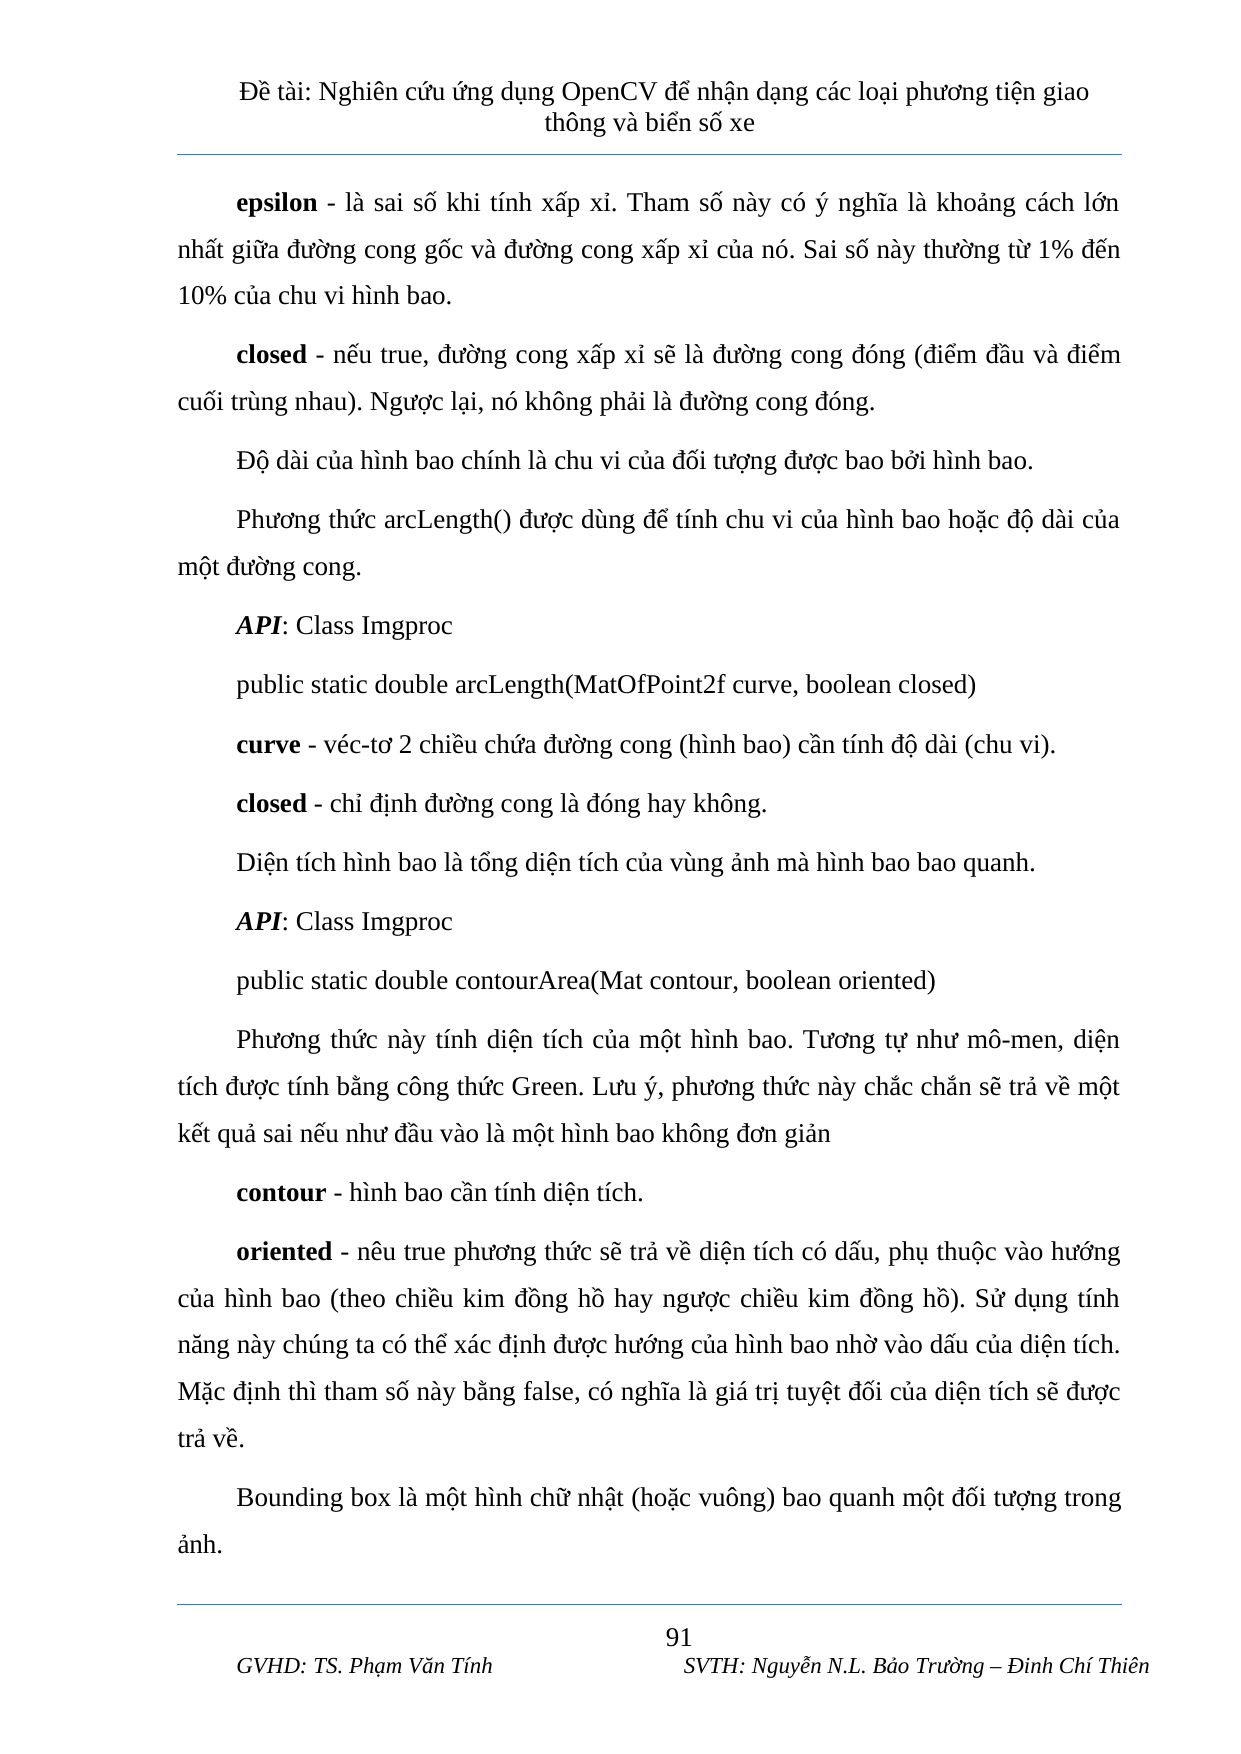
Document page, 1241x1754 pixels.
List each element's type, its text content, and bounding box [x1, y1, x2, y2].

text Bounding box là một hình chữ nhật (hoặc vuông) bao quanh một đối tượng trong ảnh. [177, 1481, 1122, 1559]
text Phương thức này tính diện tích của một hình bao. Tương tự như mô-men, diện tích được tính bằng công thức Green. Lưu ý, phương thức này chắc chắn sẽ trả về một kết quả sai nếu như đầu vào là một hình bao không đơn giản [177, 1024, 1122, 1148]
text public static double contourArea(Mat contour, boolean oriented) [177, 964, 1122, 996]
text Độ dài của hình bao chính là chu vi của đối tượng được bao bởi hình bao. [177, 444, 1122, 476]
text API: Class Imgproc [177, 905, 1122, 936]
text oriented - nêu true phương thức sẽ trả về diện tích có dấu, phụ thuộc vào hướng của hình bao (theo chiều kim đồng hồ hay ngược chiều kim đồng hồ). Sử dụng tính năng này chúng ta có thể xác định được hướng của hình bao nhờ vào dấu của diện tích. Mặc định thì tham số này bằng false, có nghĩa là giá trị tuyệt đối của diện tích sẽ được trả về. [177, 1235, 1122, 1453]
text epsilon - là sai số khi tính xấp xỉ. Tham số này có ý nghĩa là khoảng cách lớn nhất giữa đường cong gốc và đường cong xấp xỉ của nó. Sai số này thường từ 1% đến 10% của chu vi hình bao. [177, 186, 1122, 311]
text Diện tích hình bao là tổng diện tích của vùng ảnh mà hình bao bao quanh. [177, 846, 1122, 877]
text API: Class Imgproc [177, 609, 1122, 641]
text Phương thức arcLength() được dùng để tính chu vi của hình bao hoặc độ dài của một đường cong. [177, 504, 1122, 581]
text closed - nếu true, đường cong xấp xỉ sẽ là đường cong đóng (điểm đầu và điểm cuối trùng nhau). Ngược lại, nó không phải là đường cong đóng. [177, 339, 1122, 416]
text closed - chỉ định đường cong là đóng hay không. [177, 787, 1122, 818]
text public static double arcLength(MatOfPoint2f curve, boolean closed) [177, 669, 1122, 700]
text contour - hình bao cần tính diện tích. [177, 1176, 1122, 1207]
text curve - véc-tơ 2 chiều chứa đường cong (hình bao) cần tính độ dài (chu vi). [177, 728, 1122, 759]
